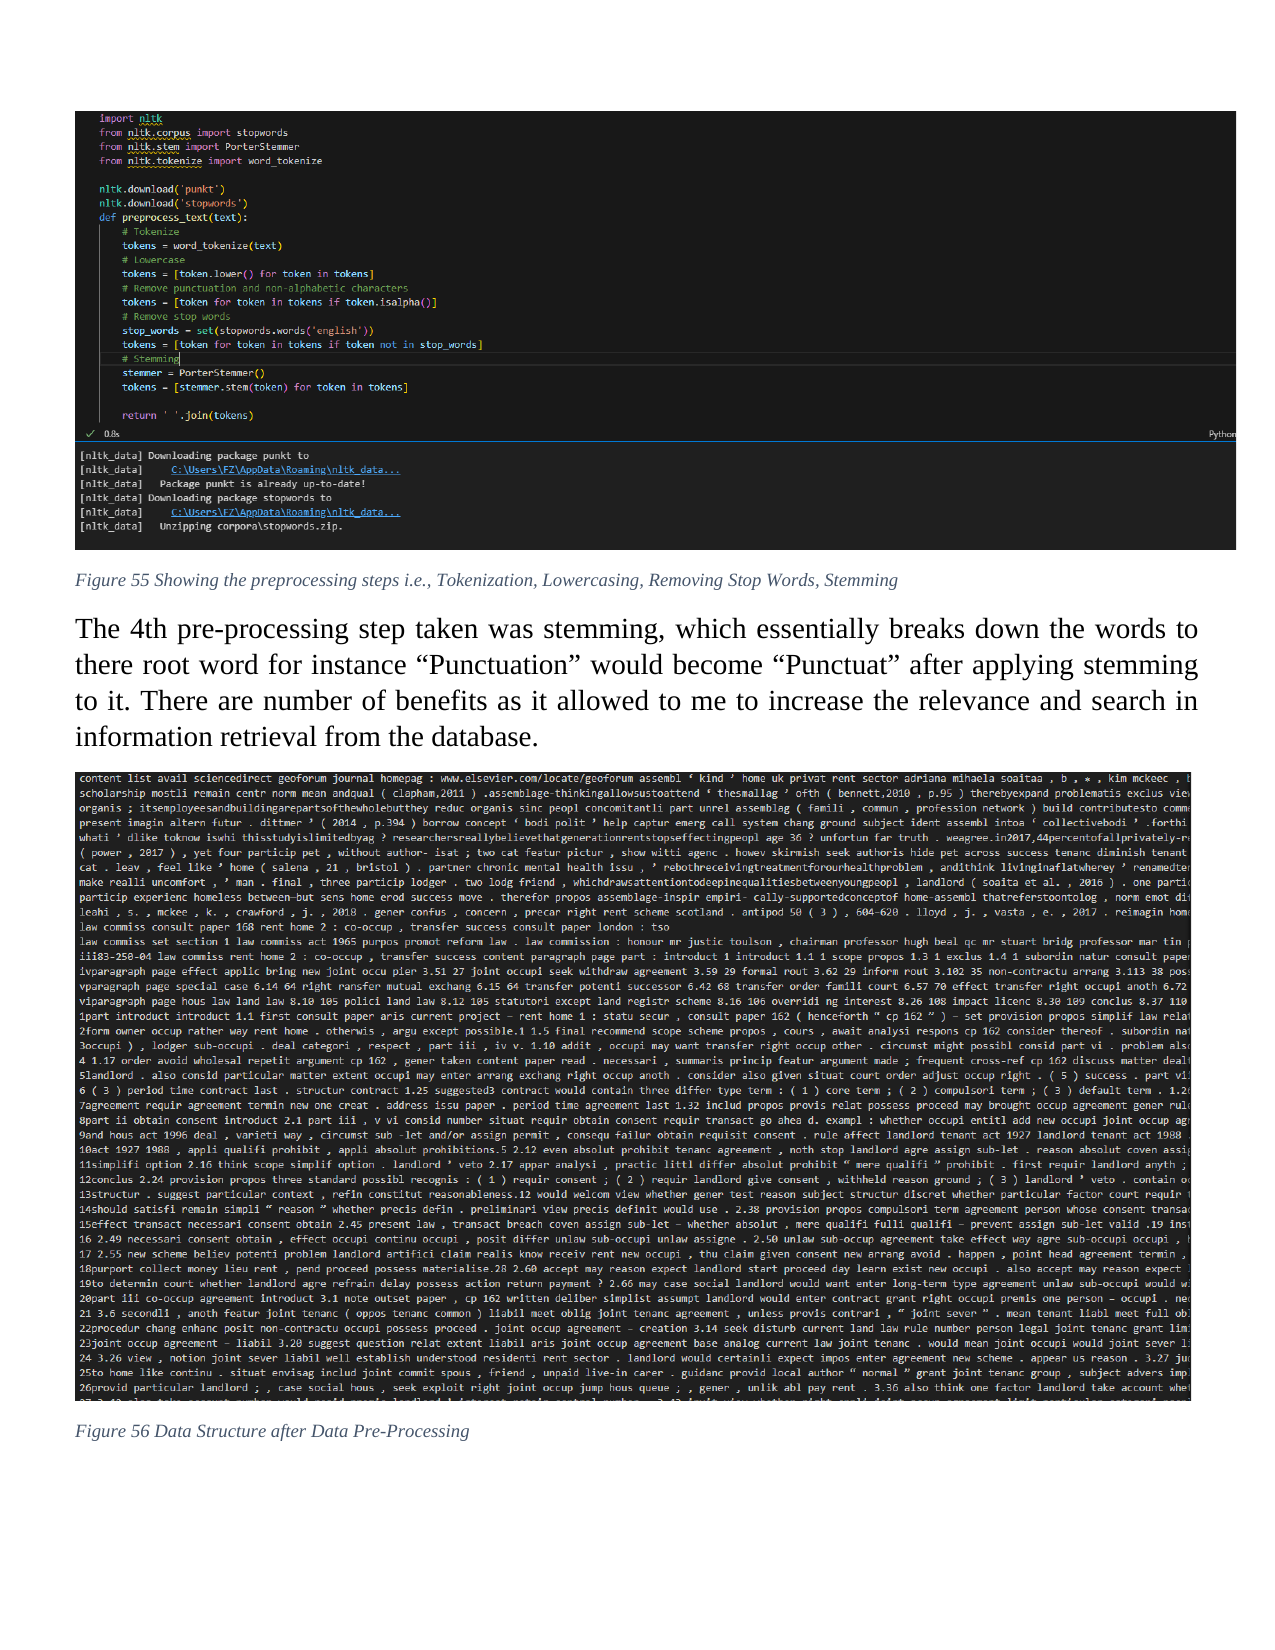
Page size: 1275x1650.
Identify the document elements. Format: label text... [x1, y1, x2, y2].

picture [75, 111, 1237, 550]
text The 4th pre-processing step taken was stemming, which essentially breaks down the words to there root word for instance “Punctuation” would become “Punctuat” after applying stemming to it. There are number of benefits as it allowed to me to increase the relevance and search in information retrieval from the database. [75, 611, 1200, 753]
picture [75, 772, 1192, 1401]
